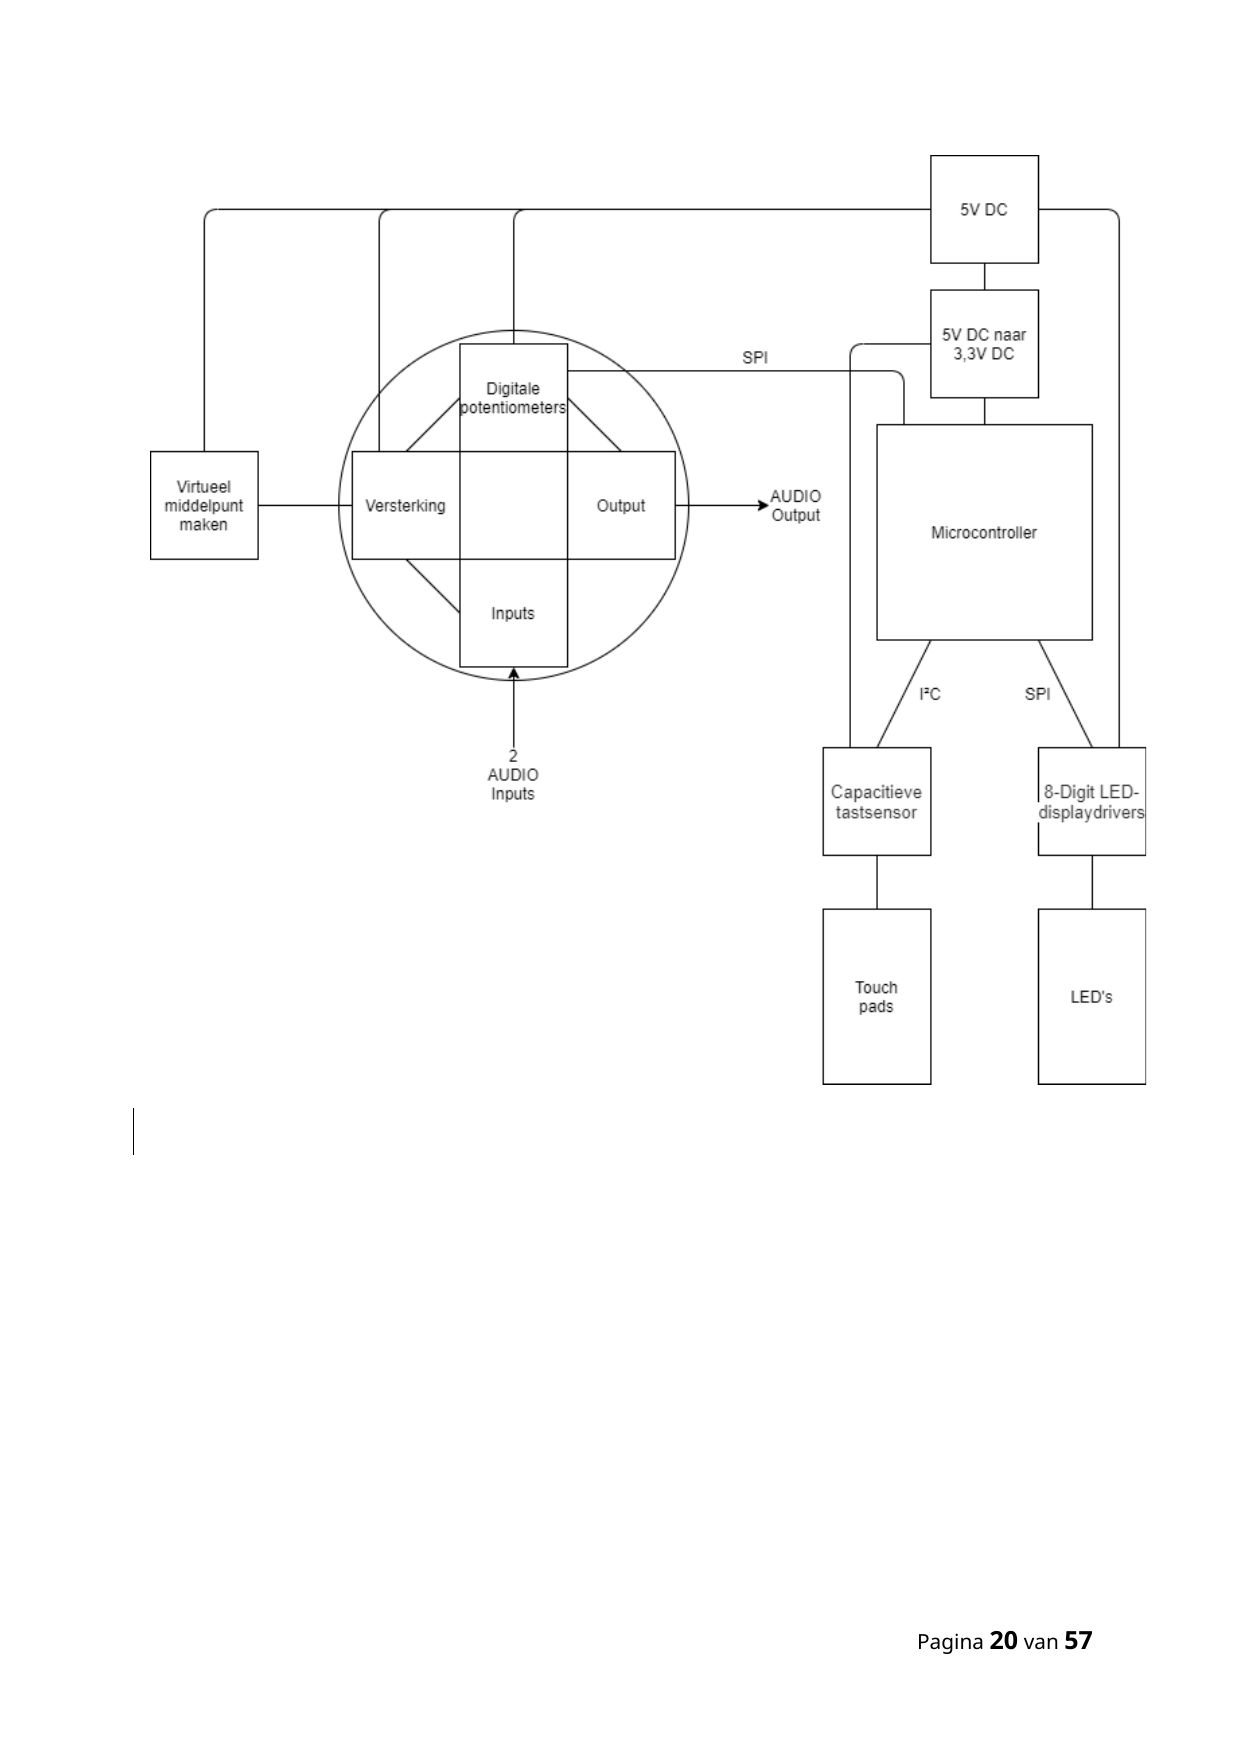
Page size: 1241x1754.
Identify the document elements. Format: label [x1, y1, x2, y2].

picture [150, 155, 1147, 1085]
